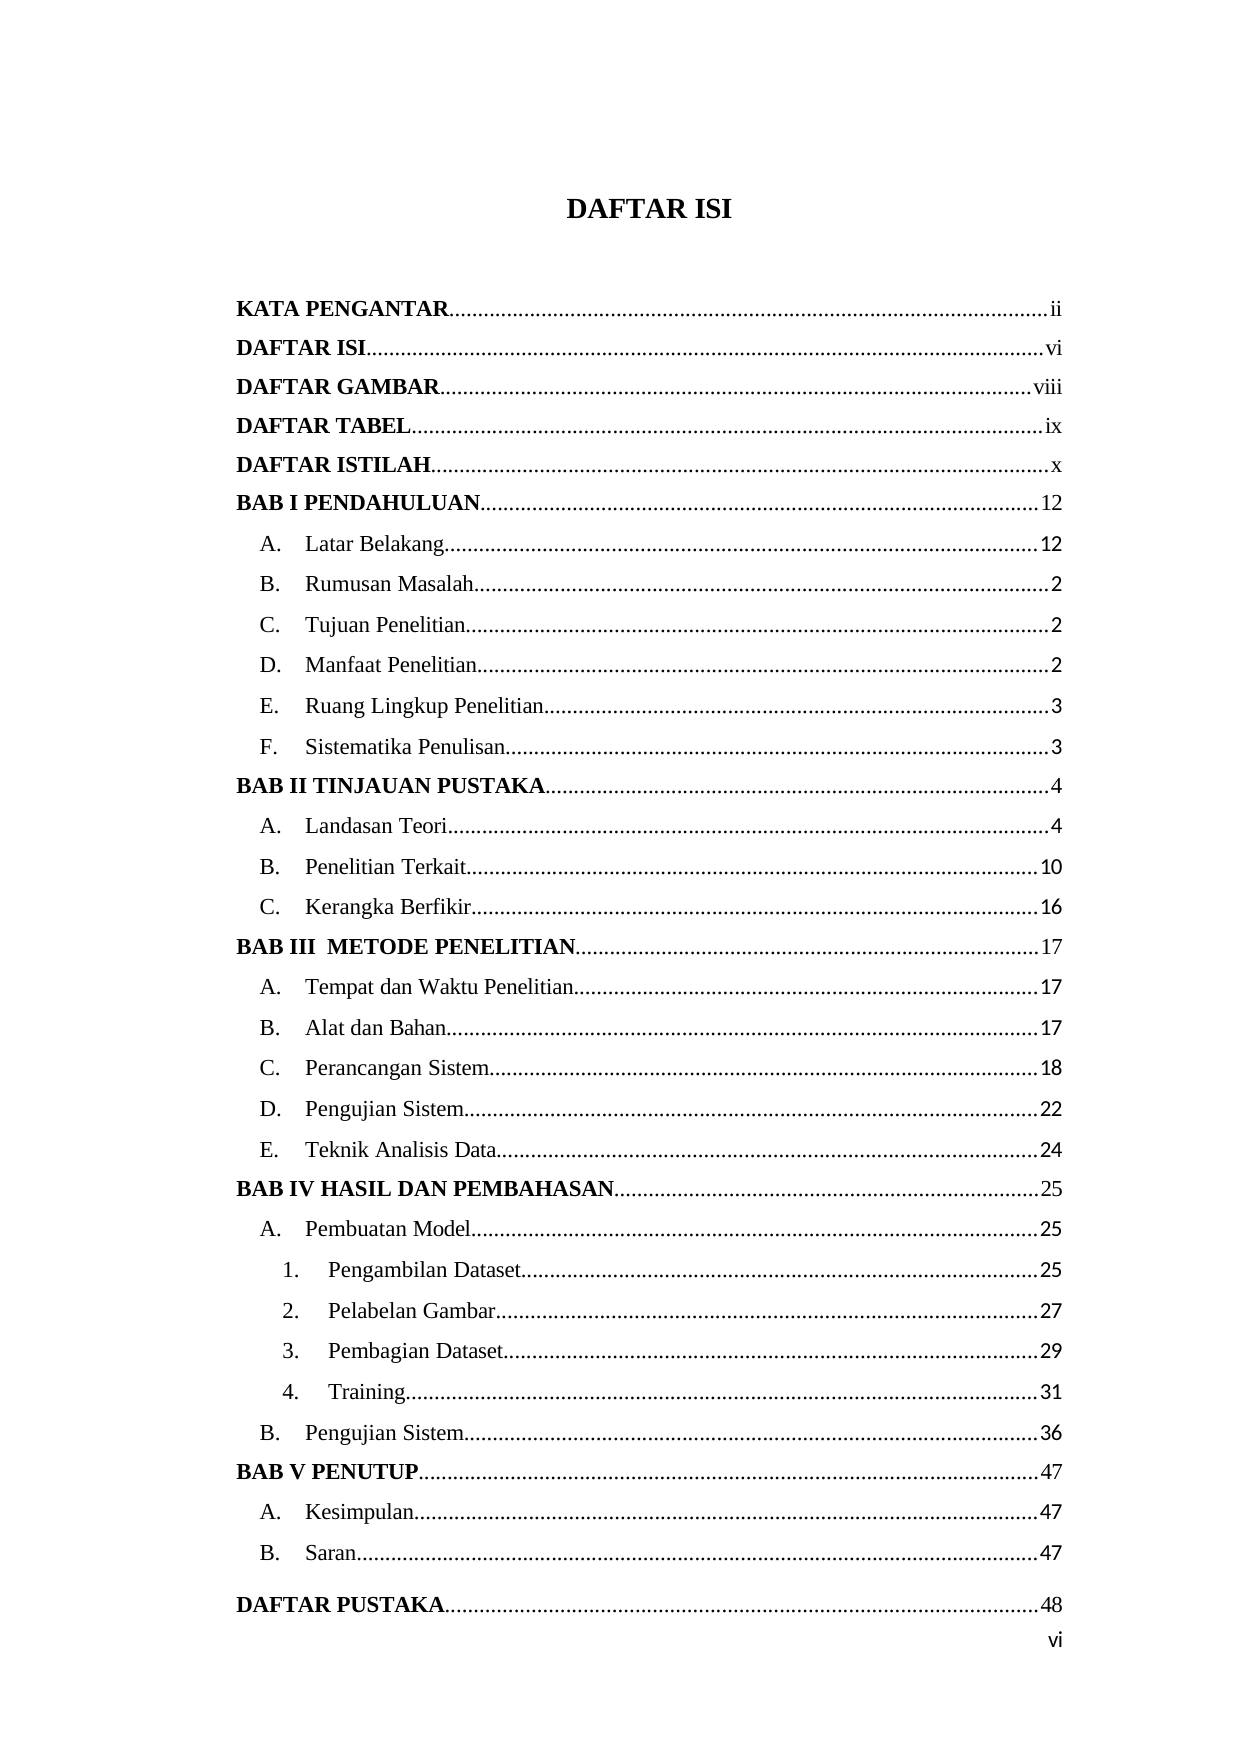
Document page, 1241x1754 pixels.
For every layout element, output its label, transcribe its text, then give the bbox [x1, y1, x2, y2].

subtitle DAFTAR ISI [339, 191, 960, 224]
